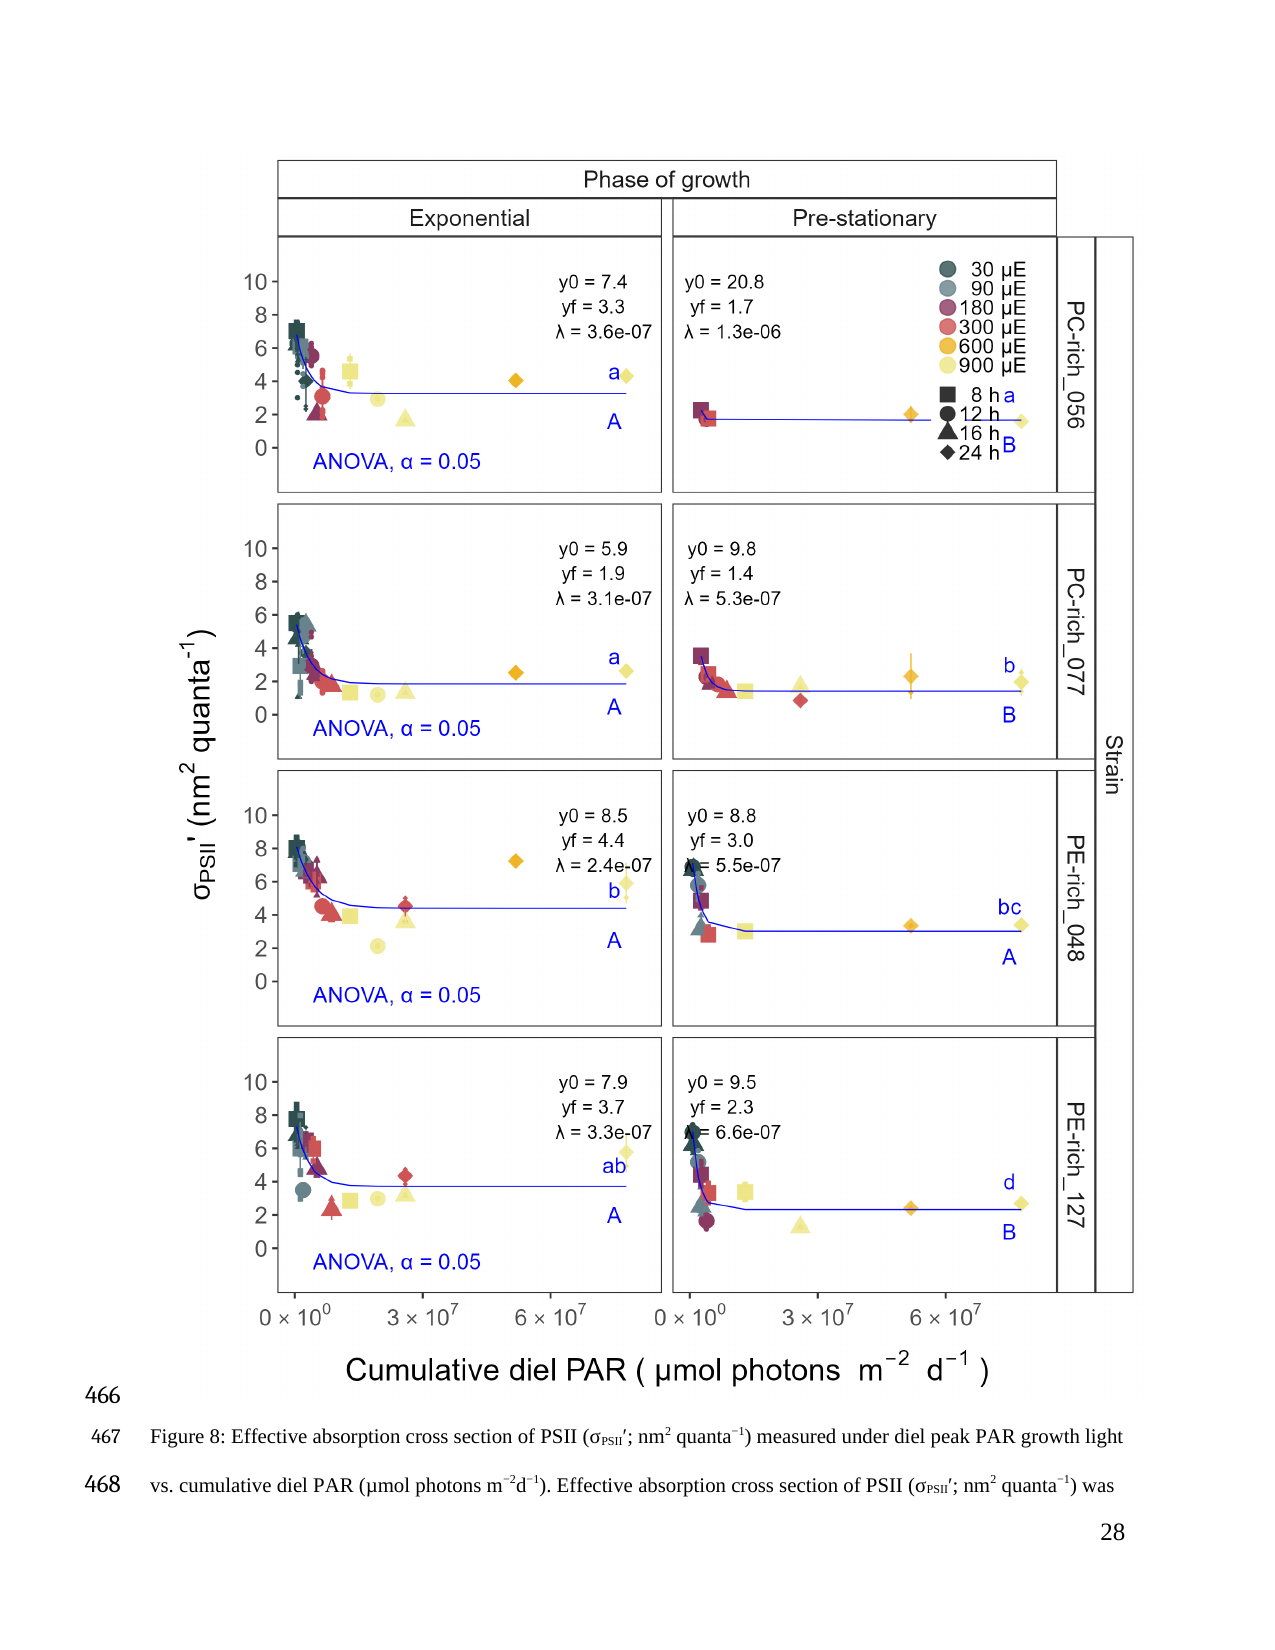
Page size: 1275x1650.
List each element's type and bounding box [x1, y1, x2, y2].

text [150, 1424, 1125, 1497]
picture [168, 150, 1144, 1404]
